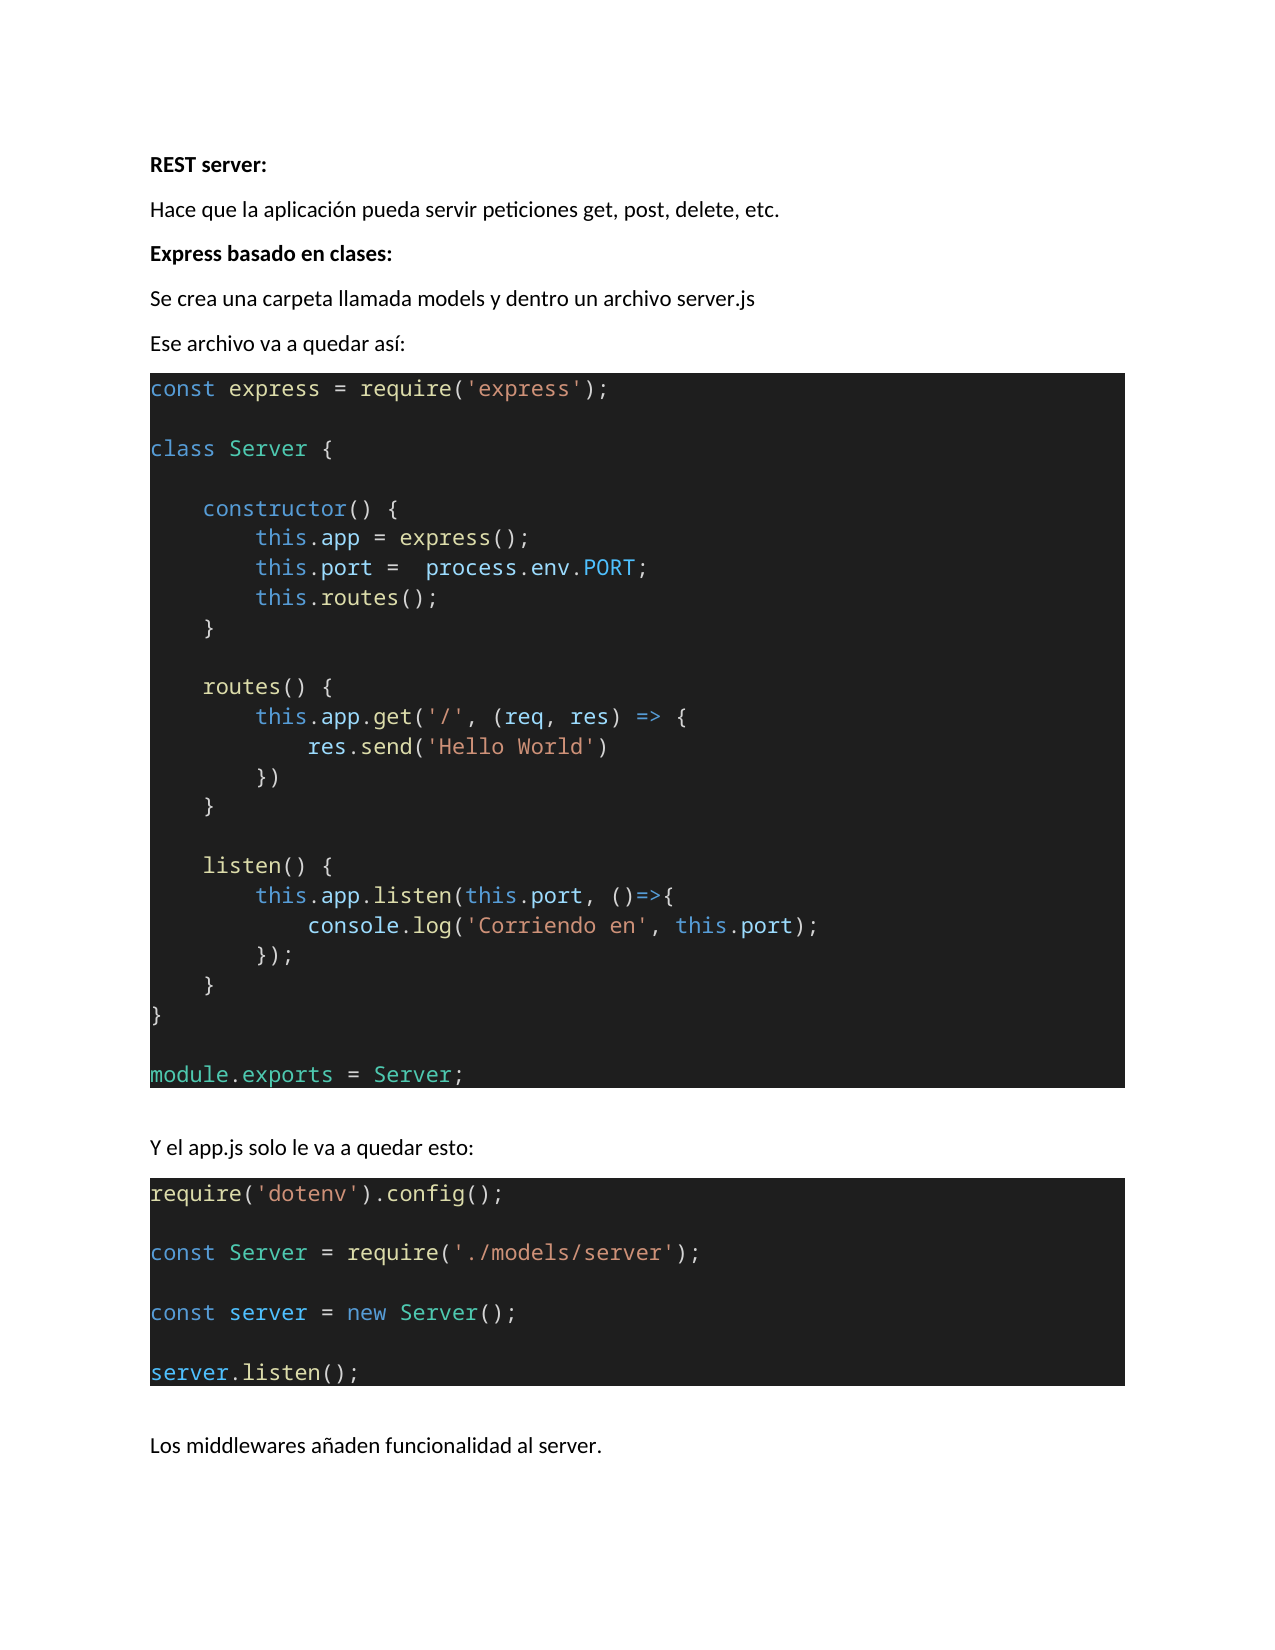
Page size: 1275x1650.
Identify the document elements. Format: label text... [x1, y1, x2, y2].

text console.log('Corriendo en', this.port); [150, 910, 1125, 939]
text class Server { [150, 433, 1125, 463]
text } [150, 612, 1125, 642]
text Express basado en clases: [150, 239, 1125, 267]
text const Server = require('./models/server'); [150, 1237, 1125, 1267]
text this.app.get('/', (req, res) => { [150, 701, 1125, 731]
text this.routes(); [150, 582, 1125, 612]
text listen() { [150, 850, 1125, 880]
text this.app.listen(this.port, ()=>{ [150, 880, 1125, 910]
text Y el app.js solo le va a quedar esto: [150, 1133, 1125, 1161]
text require('dotenv').config(); [150, 1178, 1125, 1208]
text routes() { [150, 671, 1125, 701]
text this.port = process.env.PORT; [150, 552, 1125, 582]
text this.app = express(); [150, 522, 1125, 552]
text server.listen(); [150, 1357, 1125, 1386]
text const express = require('express'); [150, 373, 1125, 403]
text const server = new Server(); [150, 1297, 1125, 1327]
text }); [150, 939, 1125, 969]
text module.exports = Server; [150, 1059, 1125, 1088]
text } [150, 791, 1125, 820]
text Los middlewares añaden funcionalidad al server. [150, 1431, 1125, 1459]
text } [150, 969, 1125, 999]
text Hace que la aplicación pueda servir peticiones get, post, delete, etc. [150, 195, 1125, 223]
text Se crea una carpeta llamada models y dentro un archivo server.js [150, 284, 1125, 312]
text constructor() { [150, 493, 1125, 522]
text } [150, 999, 1125, 1029]
text }) [150, 761, 1125, 791]
text res.send('Hello World') [150, 731, 1125, 761]
text Ese archivo va a quedar así: [150, 329, 1125, 357]
text REST server: [150, 150, 1125, 178]
